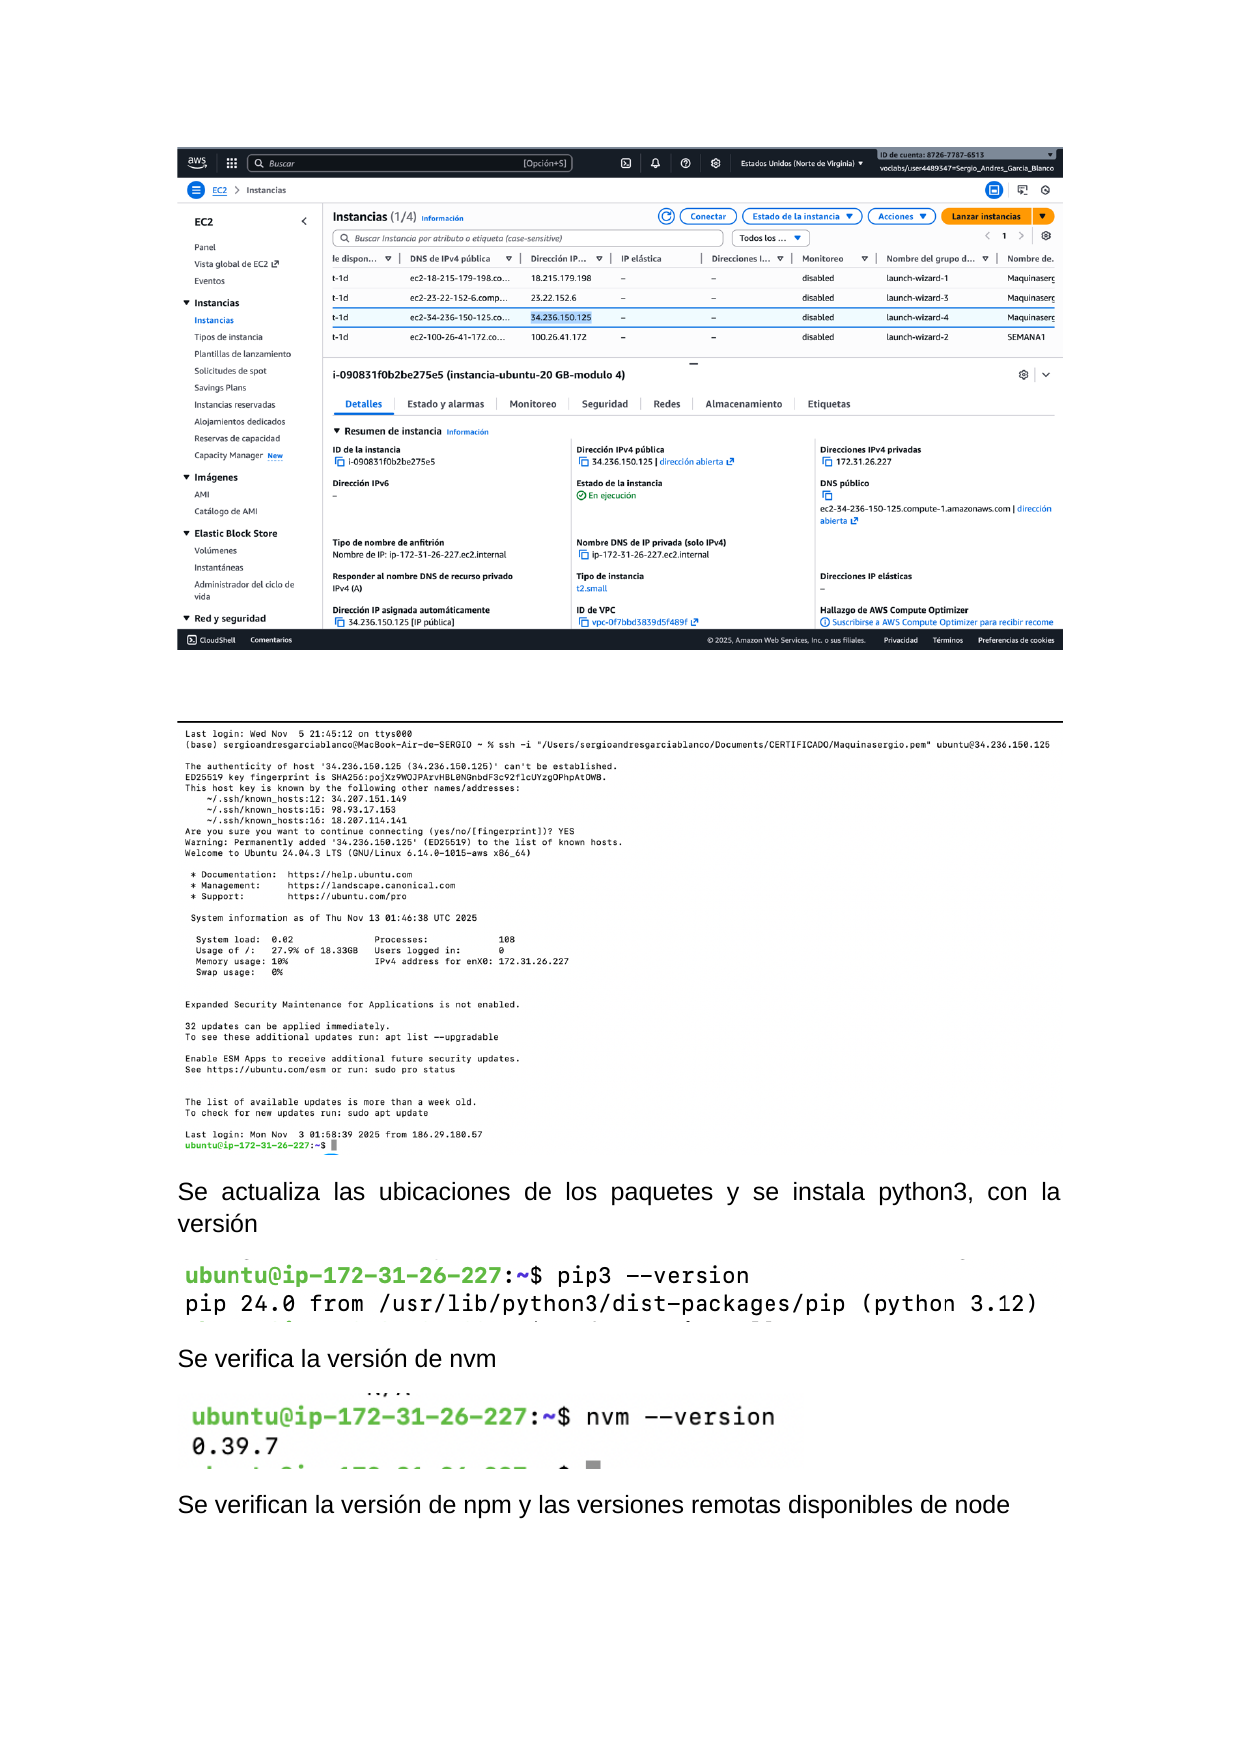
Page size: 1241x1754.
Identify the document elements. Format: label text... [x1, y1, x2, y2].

text Se actualiza las ubicaciones de los paquetes y se instala python3, con la versión [177, 1176, 1063, 1238]
text Se verifican la versión de npm y las versiones remotas disponibles de node [177, 1490, 1063, 1519]
picture [177, 721, 1063, 1155]
picture [177, 1393, 805, 1469]
text Se verifica la versión de nvm [177, 1344, 1063, 1372]
picture [177, 147, 1063, 650]
picture [177, 1259, 1063, 1322]
